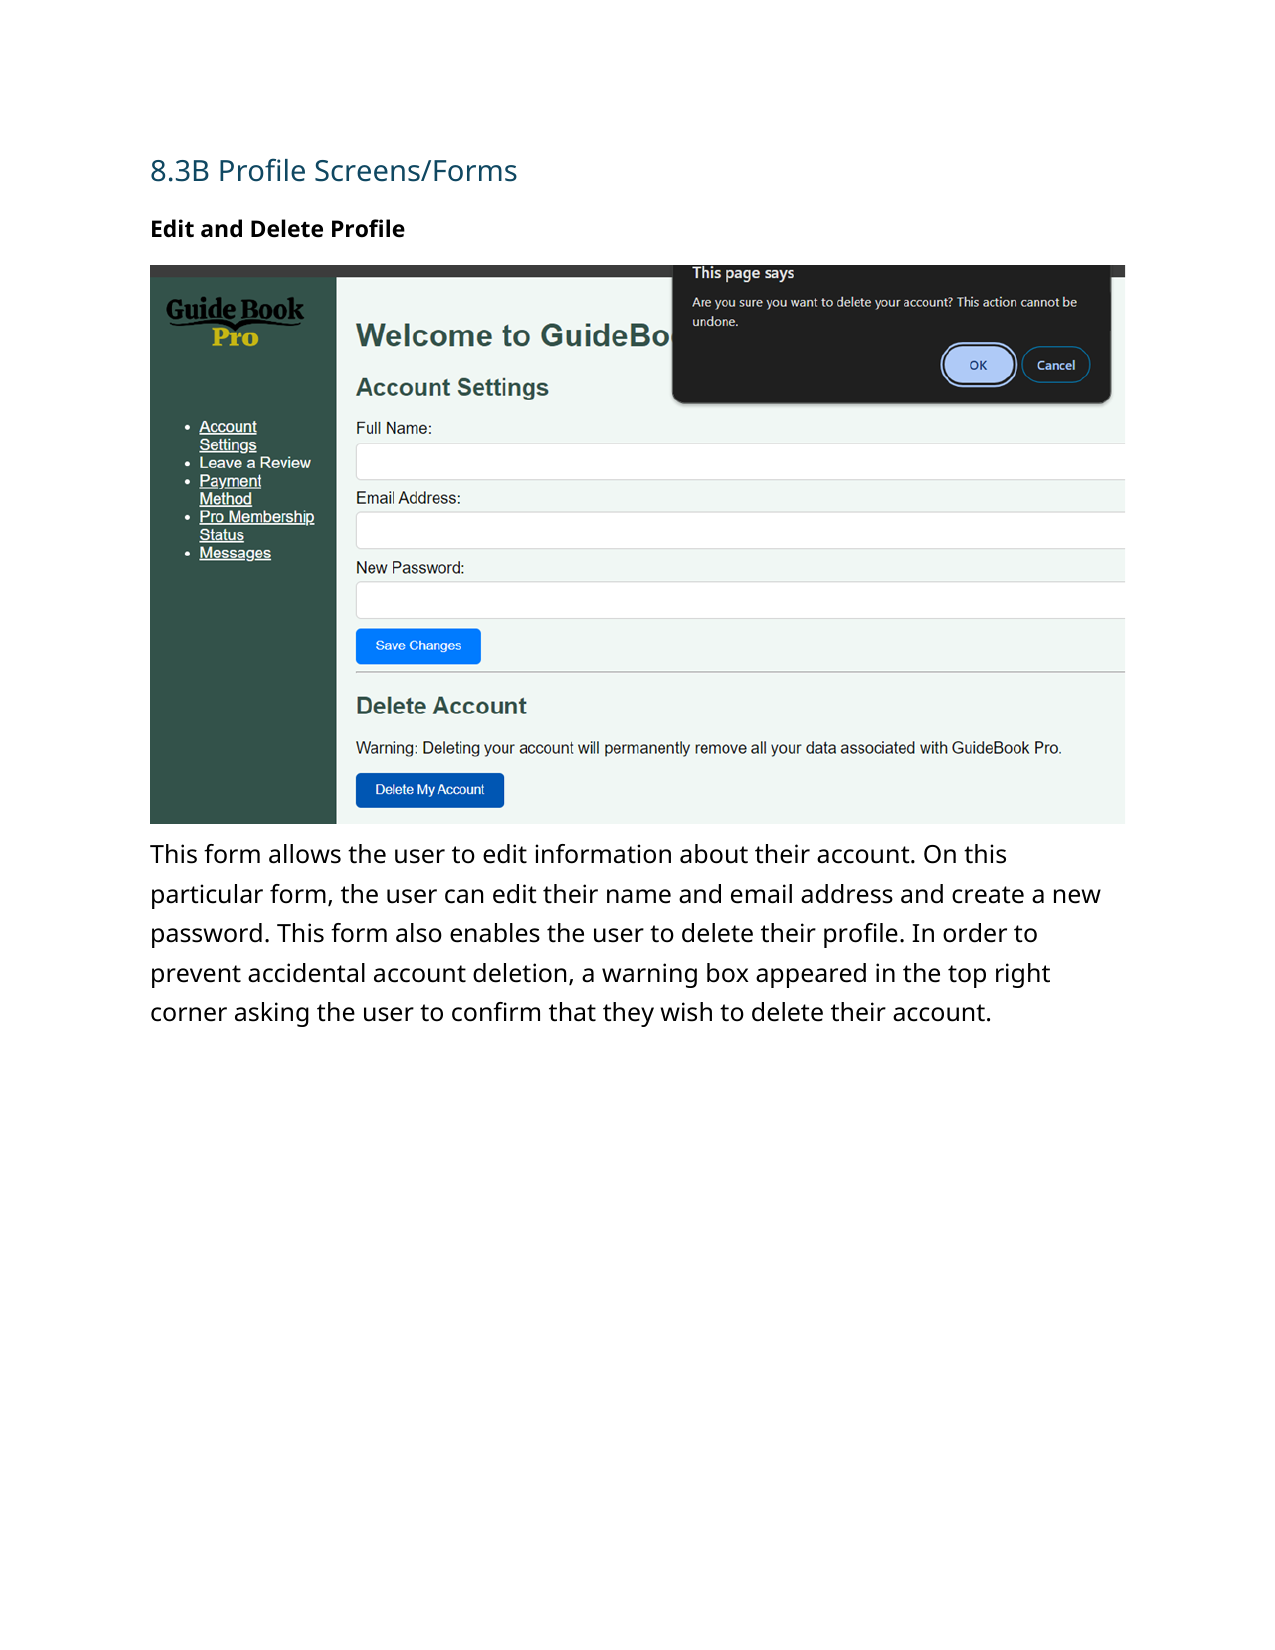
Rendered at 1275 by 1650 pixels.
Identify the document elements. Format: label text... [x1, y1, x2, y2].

text This form allows the user to edit information about their account. On this particular form, the user can edit their name and email address and create a new password. This form also enables the user to delete their profile. In order to prevent accidental account deletion, a warning box appeared in the top right corner asking the user to confirm that they wish to delete their account. [150, 837, 1125, 1029]
subtitle Edit and Delete Profile [150, 213, 1125, 244]
subtitle 8.3B Profile Screens/Forms [150, 150, 1125, 190]
picture [150, 265, 1125, 824]
